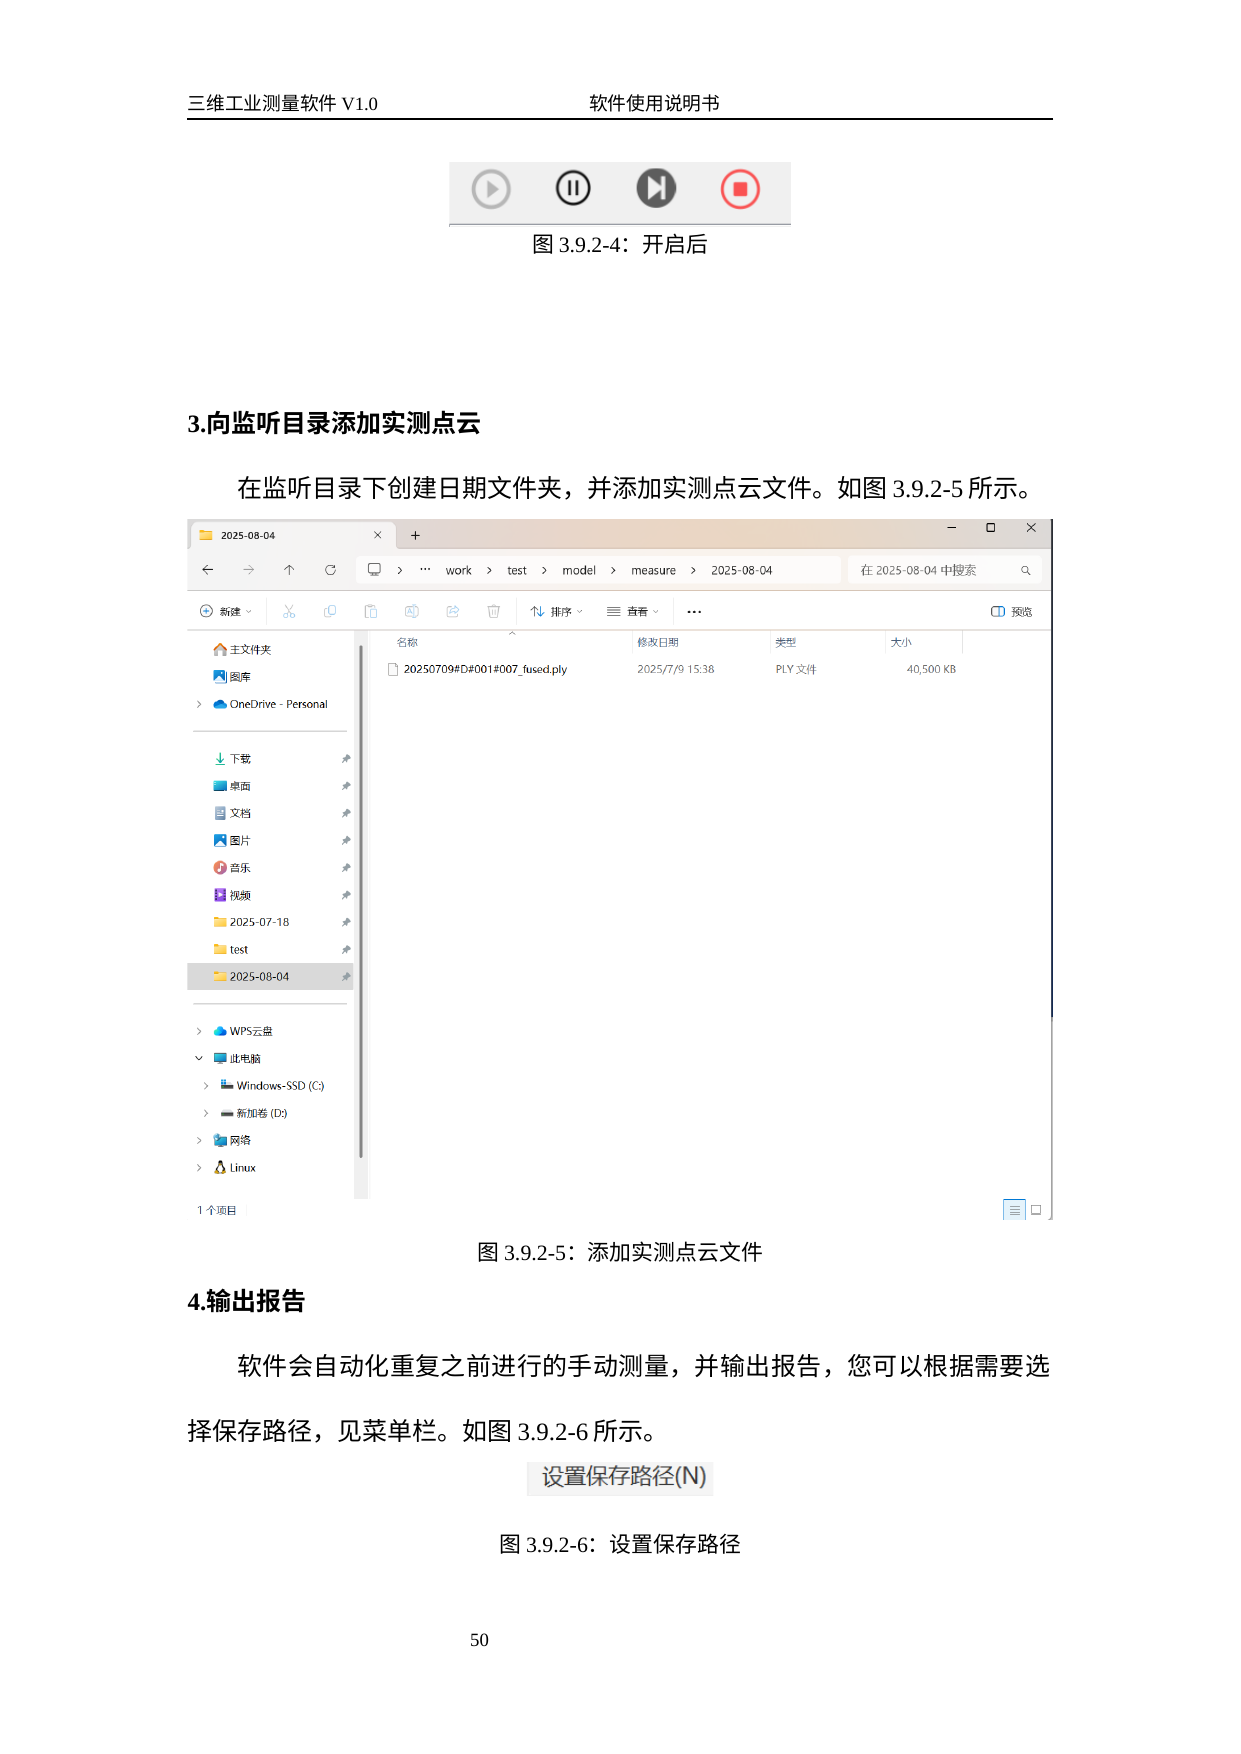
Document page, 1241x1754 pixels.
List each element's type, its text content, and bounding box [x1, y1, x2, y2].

list 图3.9.2-6：设置保存路径 [187, 1527, 1053, 1559]
picture [526, 1462, 714, 1496]
list 软件会自动化重复之前进行的手动测量，并输出报告，您可以根据需要选择保存路径，见菜单栏。如图3.9.2-6所示。 [187, 1332, 1053, 1462]
list 图3.9.2-4：开启后 [187, 227, 1053, 259]
list 4.输出报告 [187, 1267, 1053, 1332]
list 图3.9.2-5：添加实测点云文件 [187, 1234, 1053, 1267]
list 在监听目录下创建日期文件夹，并添加实测点云文件。如图3.9.2-5所示。 [187, 454, 1053, 519]
list 3.向监听目录添加实测点云 [187, 389, 1053, 454]
picture [187, 519, 1053, 1220]
picture [449, 162, 791, 227]
